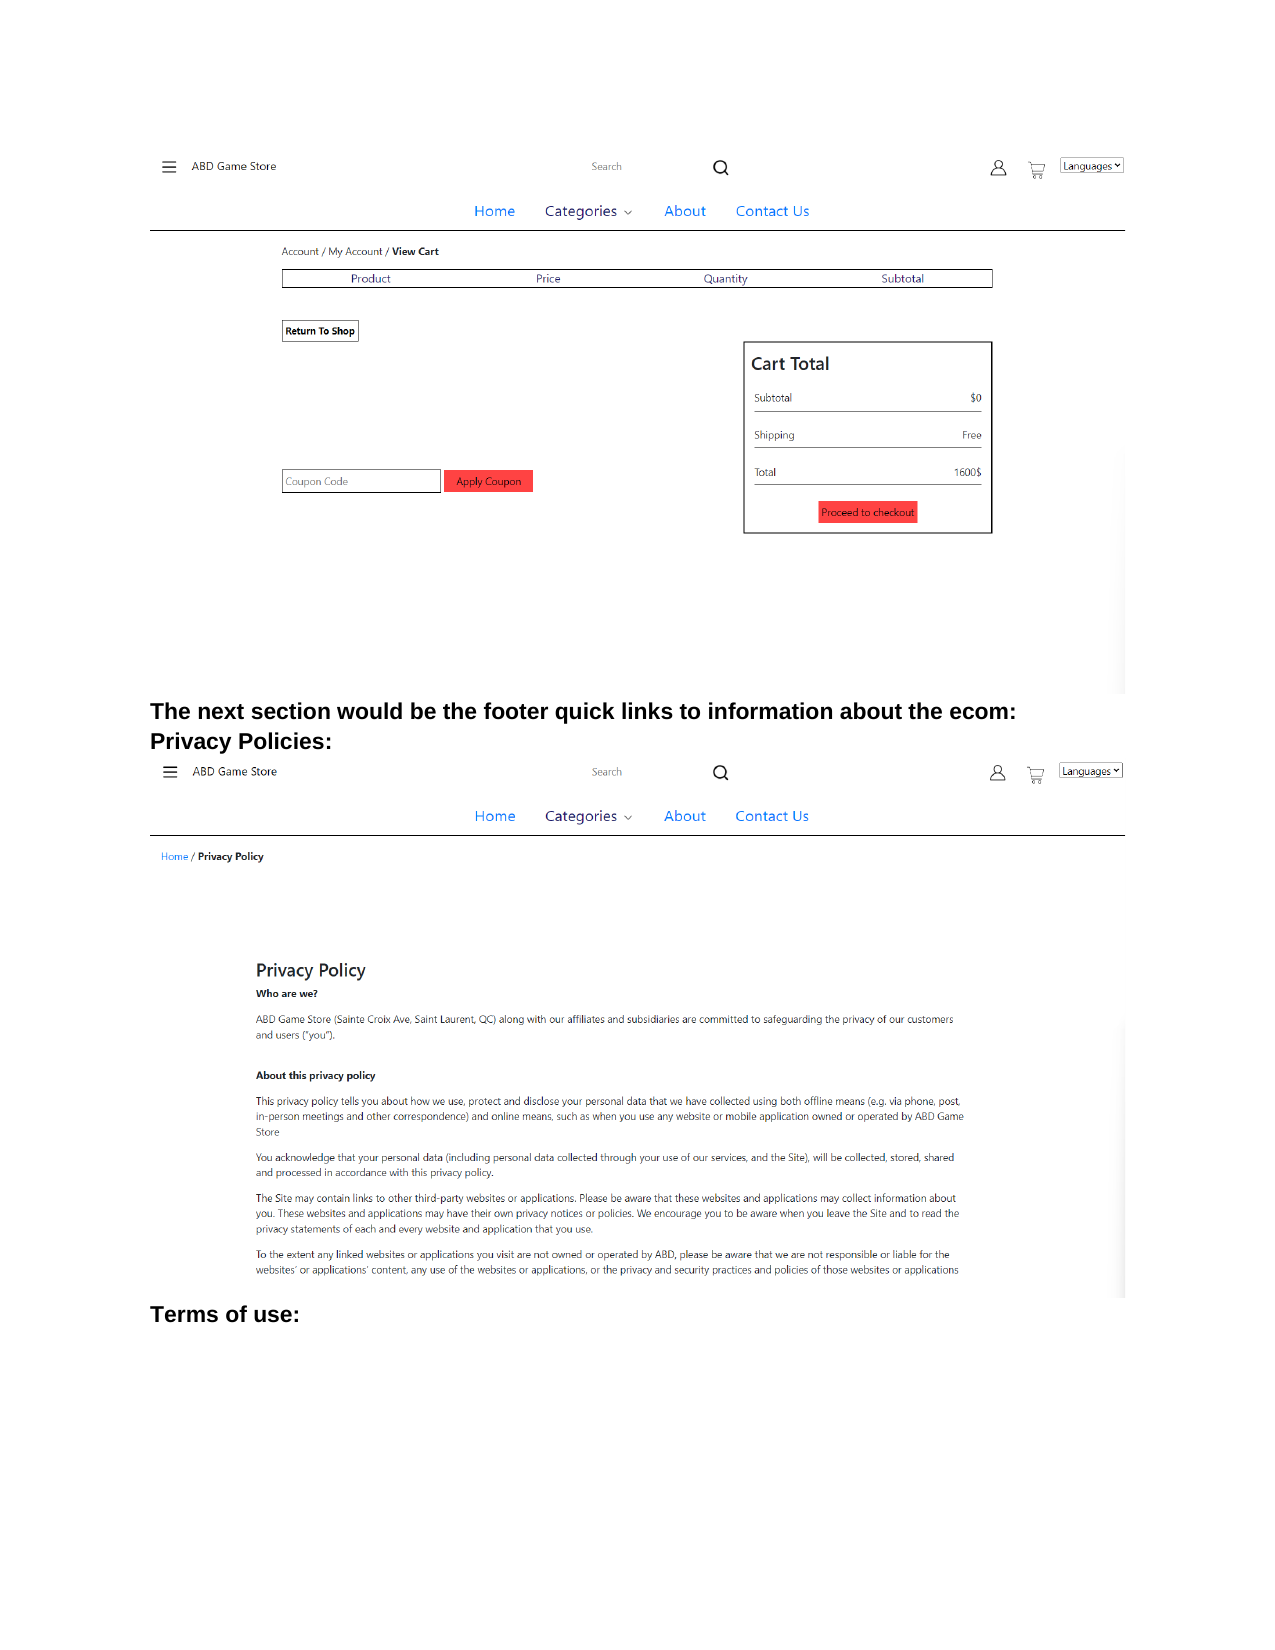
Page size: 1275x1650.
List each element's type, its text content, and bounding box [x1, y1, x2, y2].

text The next section would be the footer quick links to information about the ecom: [150, 698, 1125, 724]
text Terms of use: [150, 1301, 1125, 1328]
text Privacy Policies: [150, 728, 1125, 754]
picture [150, 758, 1125, 1298]
picture [150, 150, 1125, 694]
